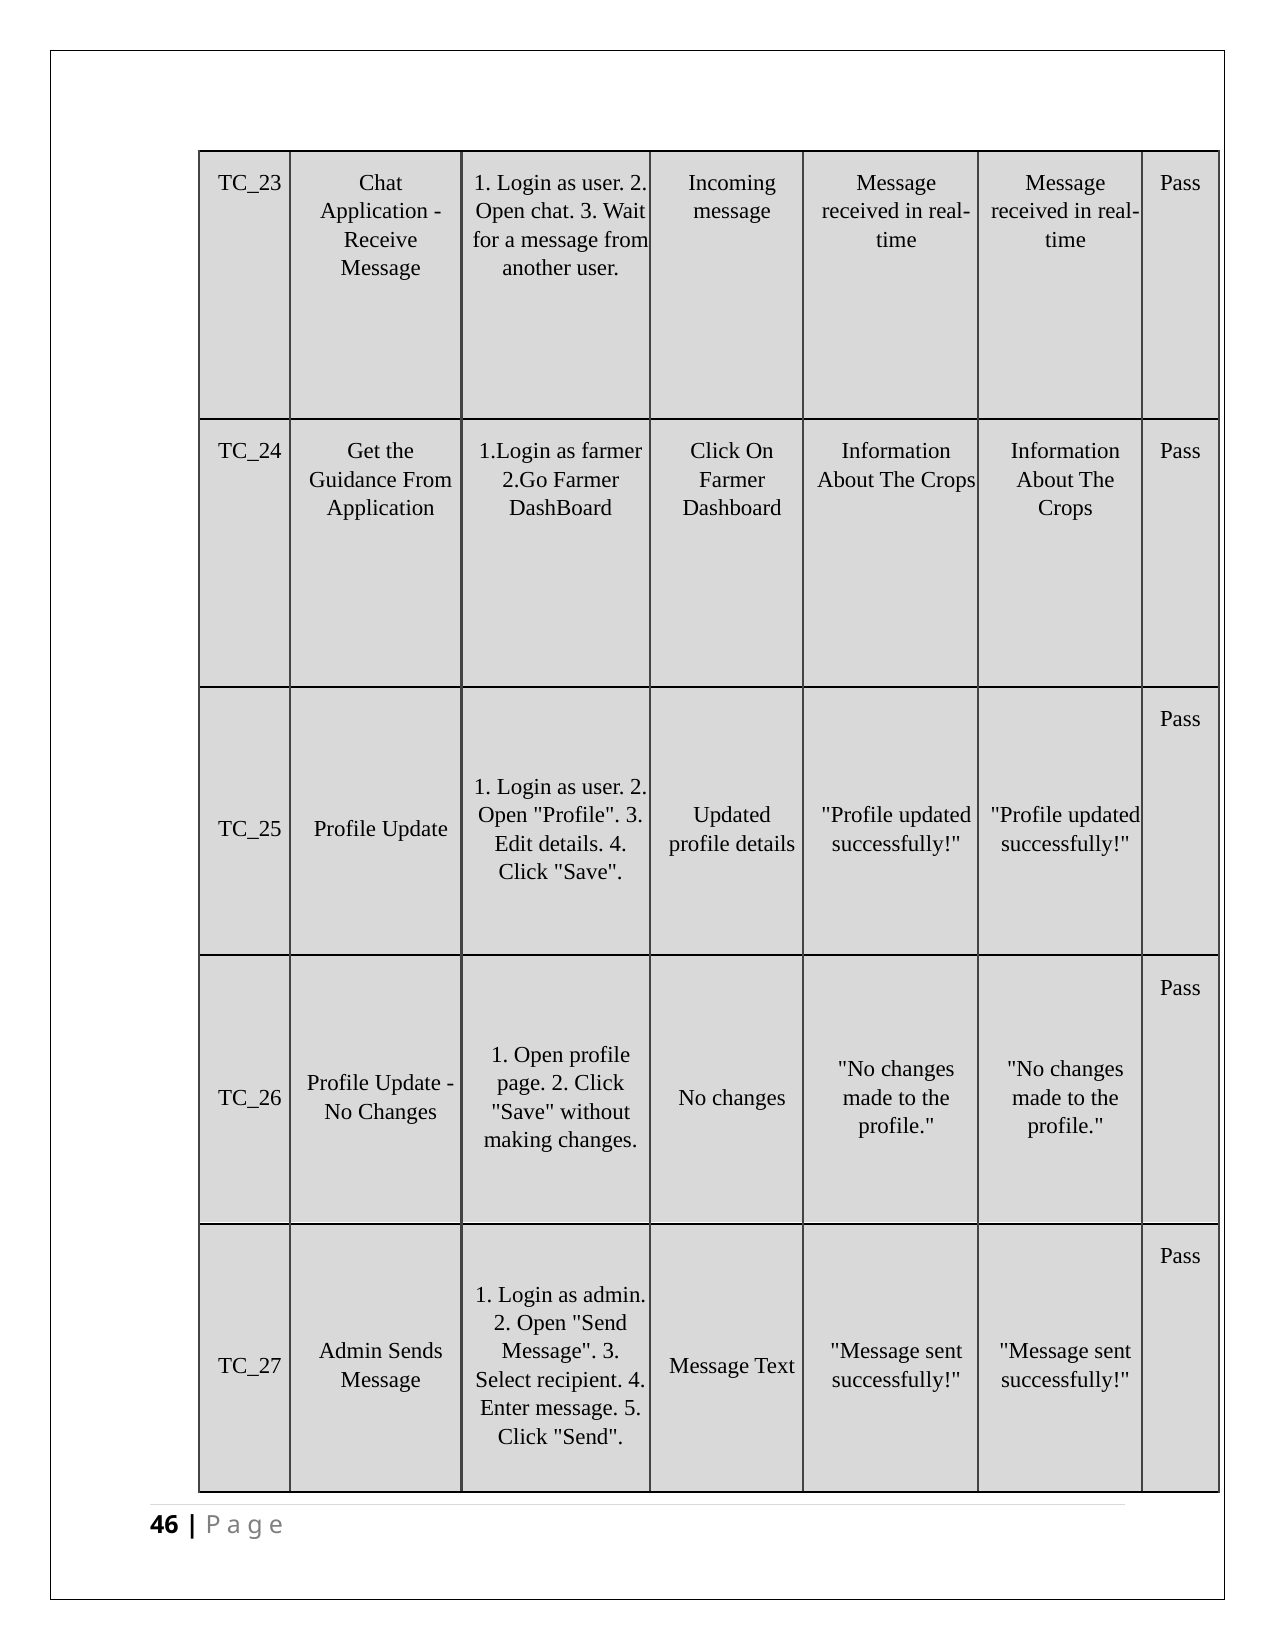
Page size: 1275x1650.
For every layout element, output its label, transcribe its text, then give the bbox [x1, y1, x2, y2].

table_cell "Profile updated successfully!" [804, 688, 977, 954]
table_cell Pass [1143, 688, 1218, 954]
table_cell "No changes made to the profile." [979, 956, 1141, 1222]
table_cell Get the Guidance From Application [291, 420, 460, 686]
table_cell Click On Farmer Dashboard [651, 420, 802, 686]
table_cell 1.Login as farmer 2.Go Farmer DashBoard [463, 420, 649, 686]
table_cell 1. Login as user. 2. Open "Profile". 3. Edit details. 4. Click "Save". [463, 688, 649, 954]
table_cell 1. Login as admin. 2. Open "Send Message". 3. Select recipient. 4. Enter message. 5. Click "Send". [463, 1225, 649, 1491]
table_cell TC_27 [200, 1225, 289, 1491]
table_cell Pass [1143, 152, 1218, 418]
table_cell 1. Login as user. 2. Open chat. 3. Wait for a message from another user. [463, 152, 649, 418]
table_cell "Profile updated successfully!" [979, 688, 1141, 954]
table_cell Admin Sends Message [291, 1225, 460, 1491]
table_cell Message received in real-time [804, 152, 977, 418]
table_cell Pass [1143, 1225, 1218, 1491]
table_cell TC_24 [200, 420, 289, 686]
table_cell 1. Open profile page. 2. Click "Save" without making changes. [463, 956, 649, 1222]
table_cell "No changes made to the profile." [804, 956, 977, 1222]
table_cell TC_26 [200, 956, 289, 1222]
table_cell Message received in real-time [979, 152, 1141, 418]
table_cell TC_23 [200, 152, 289, 418]
table_cell No changes [651, 956, 802, 1222]
table_cell "Message sent successfully!" [804, 1225, 977, 1491]
table_cell Information About The Crops [804, 420, 977, 686]
table_cell TC_25 [200, 688, 289, 954]
table_cell Pass [1143, 420, 1218, 686]
table_cell Information About The Crops [979, 420, 1141, 686]
table_cell Incoming message [651, 152, 802, 418]
table_cell "Message sent successfully!" [979, 1225, 1141, 1491]
table_cell Profile Update [291, 688, 460, 954]
table_cell Updated profile details [651, 688, 802, 954]
table_cell Profile Update - No Changes [291, 956, 460, 1222]
table_cell Chat Application - Receive Message [291, 152, 460, 418]
table_cell Pass [1143, 956, 1218, 1222]
table_cell Message Text [651, 1225, 802, 1491]
